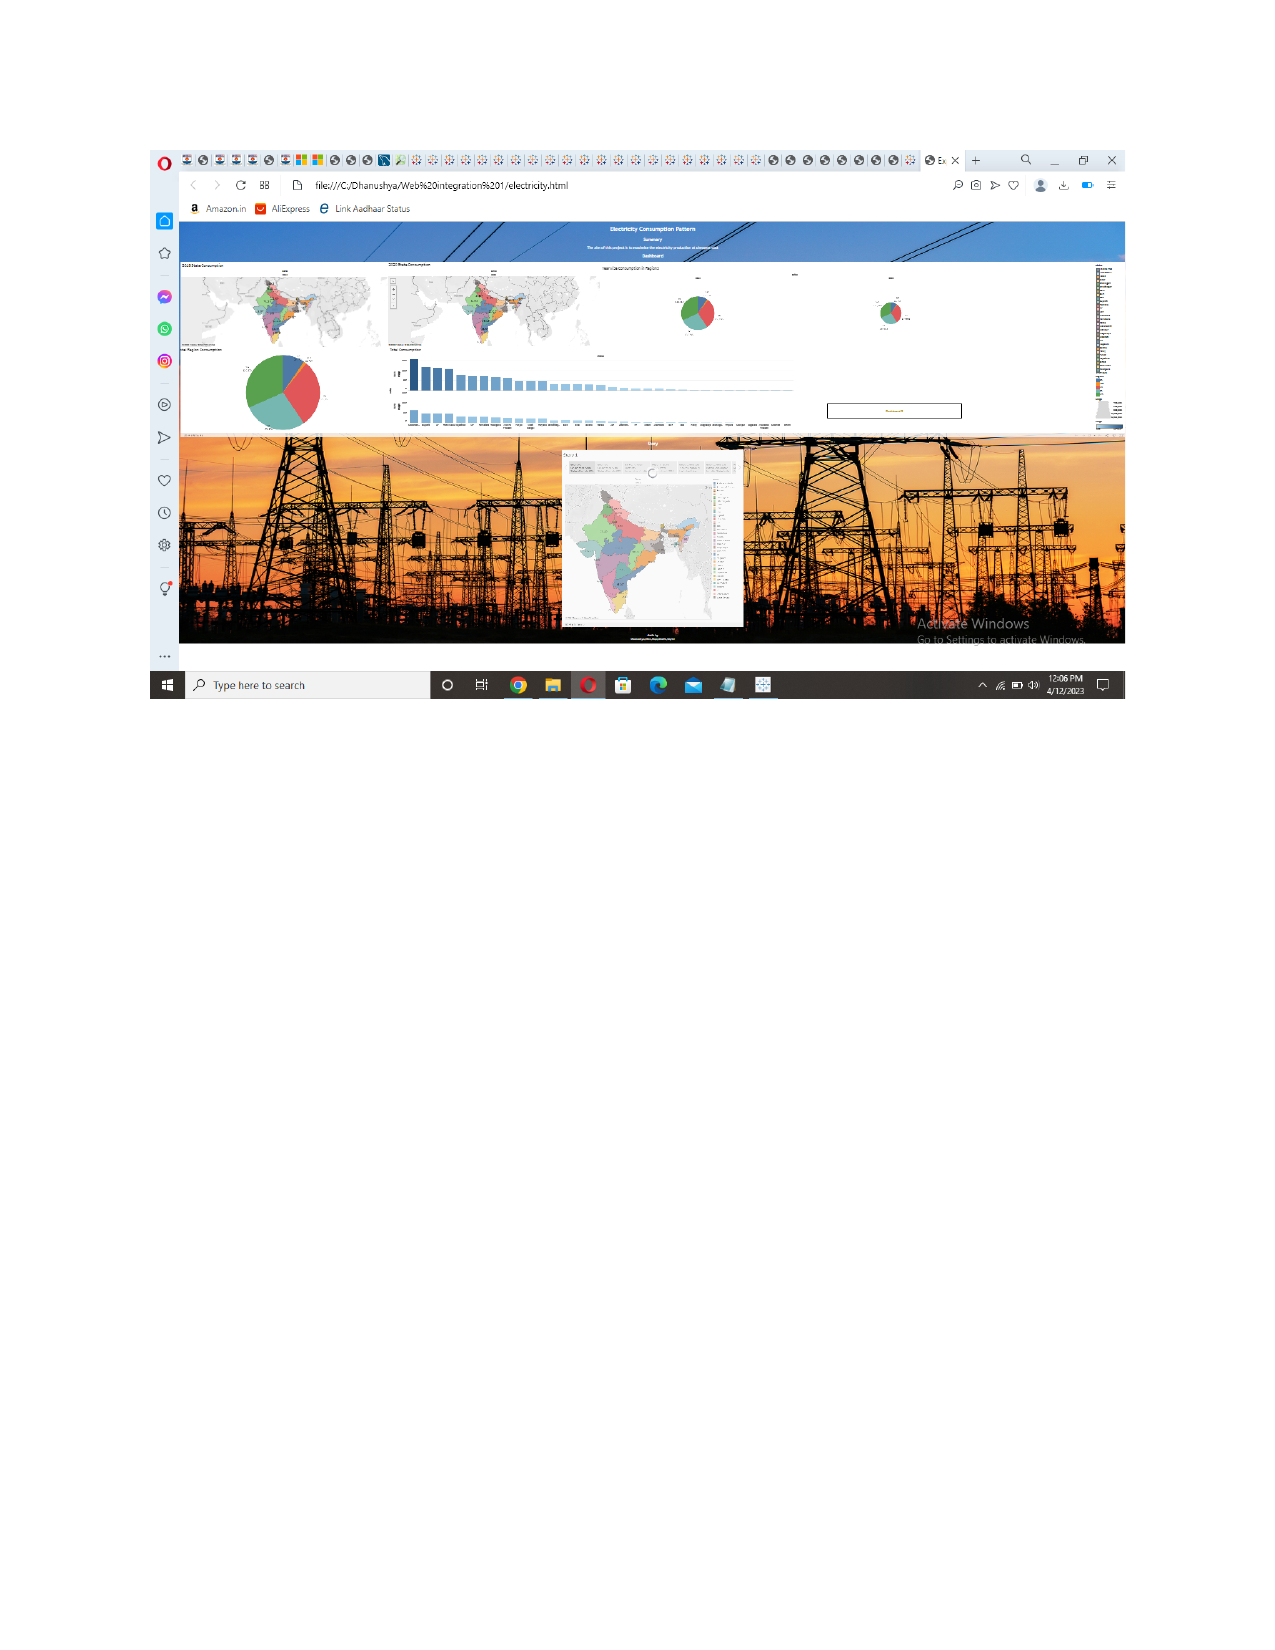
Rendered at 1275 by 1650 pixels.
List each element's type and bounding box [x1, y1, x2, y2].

picture [150, 150, 1125, 699]
